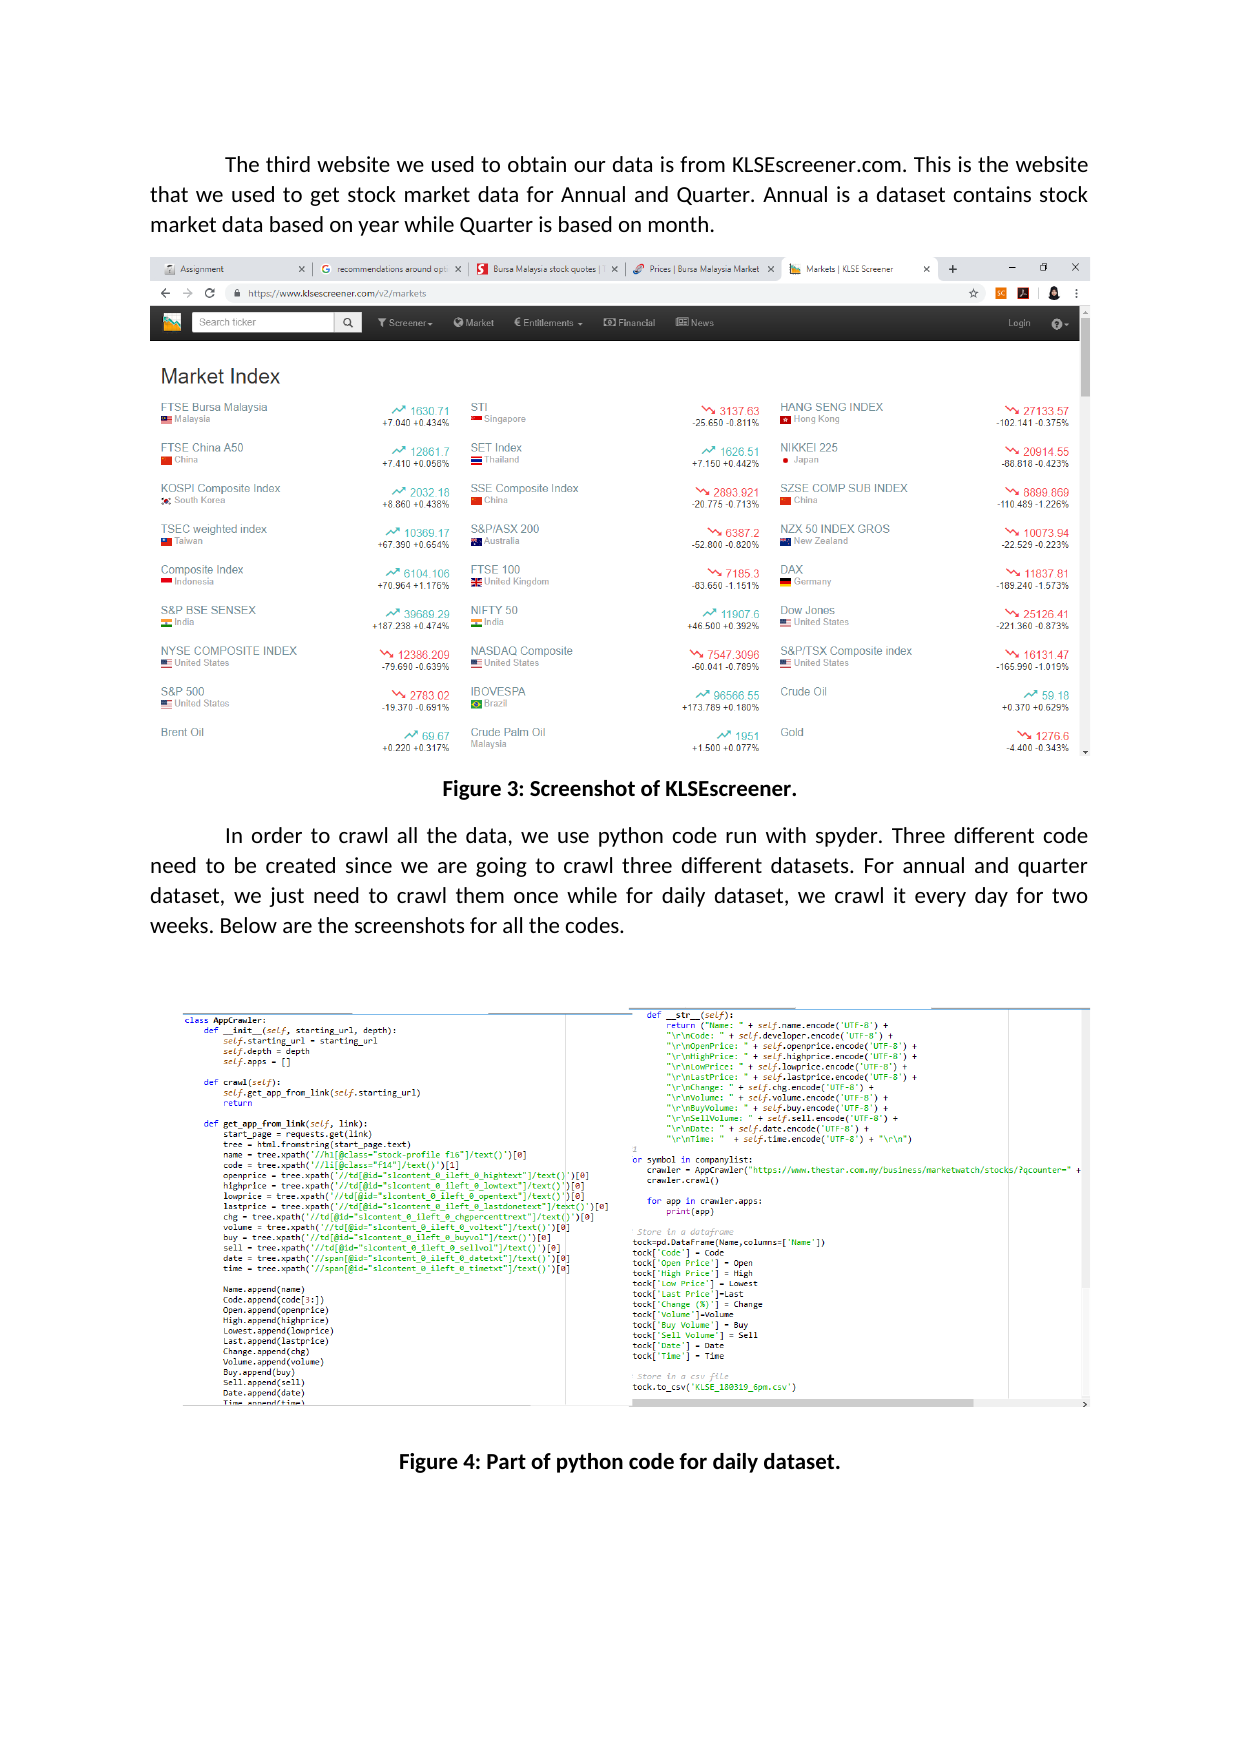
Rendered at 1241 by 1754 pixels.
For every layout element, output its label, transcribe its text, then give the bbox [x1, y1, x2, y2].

text The third website we used to obtain our data is from KLSEscreener.com. This is the website that we used to get stock market data for Annual and Quarter. Annual is a dataset contains stock market data based on year while Quarter is based on month. [150, 150, 1090, 238]
picture [150, 257, 1091, 756]
picture [182, 1007, 1091, 1407]
text Figure 3: Screenshot of KLSEscreener. [150, 774, 1090, 802]
text In order to crawl all the data, we use python code run with spyder. Three different code need to be created since we are going to crawl three different datasets. For annual and quarter dataset, we just need to crawl them once while for daily dataset, we crawl it every day for two weeks. Below are the screenshots for all the codes. [150, 821, 1090, 939]
